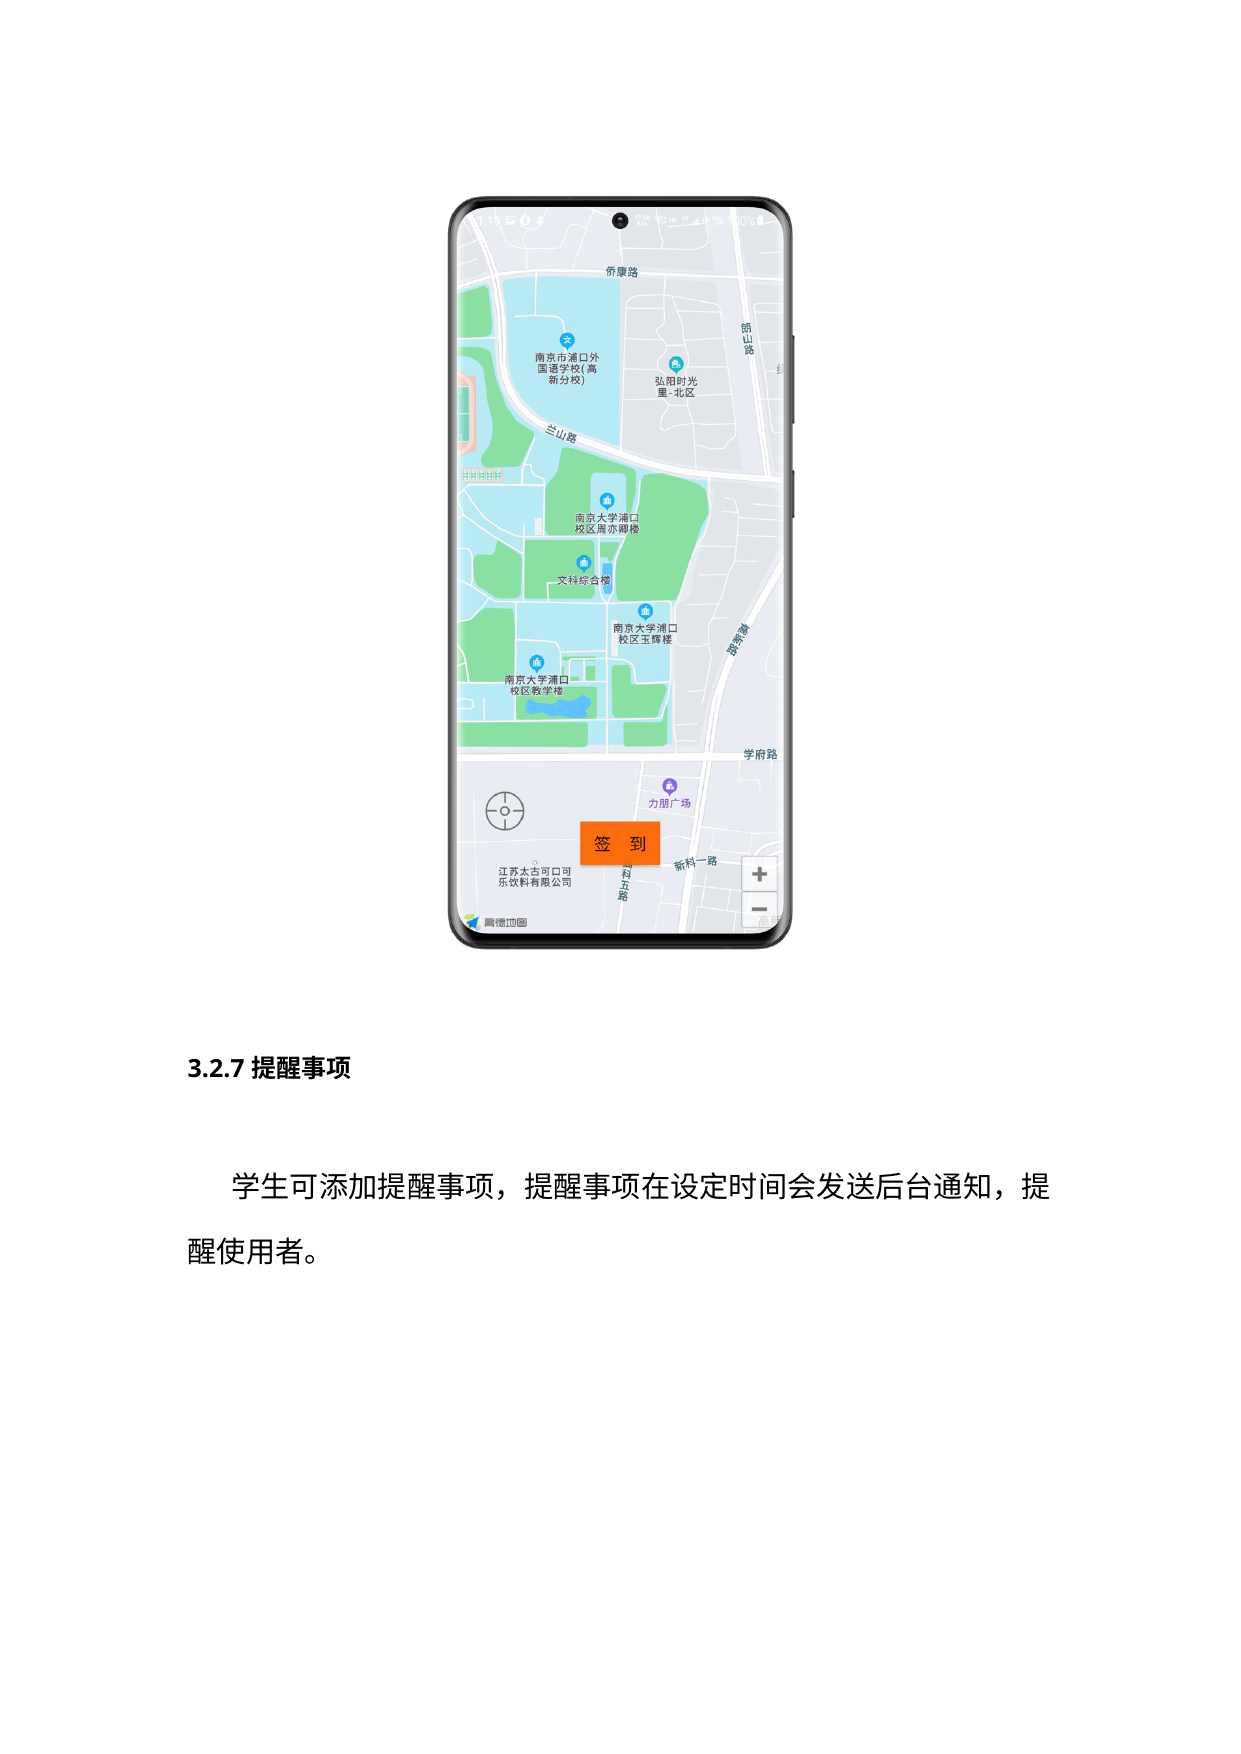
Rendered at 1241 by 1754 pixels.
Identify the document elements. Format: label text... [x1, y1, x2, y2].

subtitle 3.2.7 提醒事项 [187, 1034, 1053, 1099]
text 学生可添加提醒事项，提醒事项在设定时间会发送后台通知，提醒使用者。 [187, 1153, 1053, 1283]
picture [398, 162, 842, 979]
